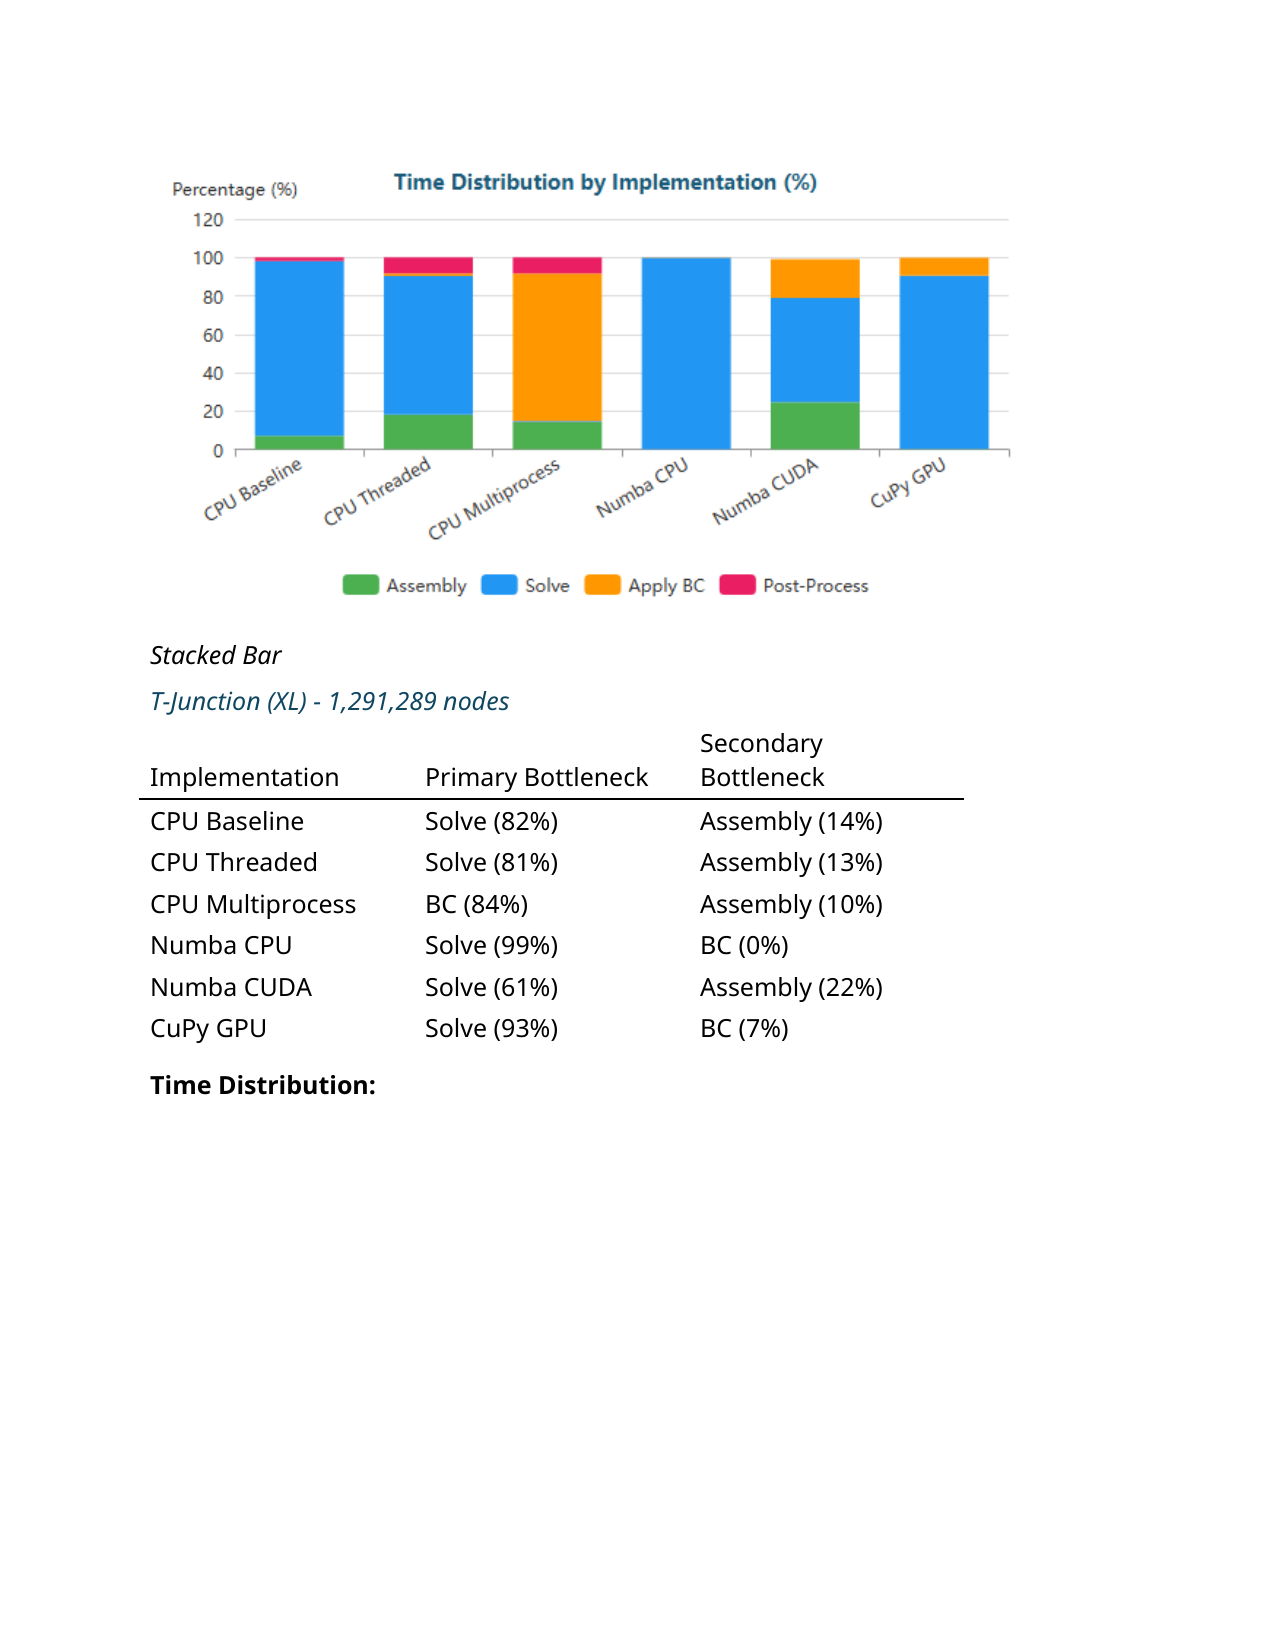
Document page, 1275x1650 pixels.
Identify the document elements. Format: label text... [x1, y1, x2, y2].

text Stacked Bar [150, 637, 1125, 672]
picture [168, 150, 1044, 617]
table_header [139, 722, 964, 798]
subtitle T-Junction (XL) - 1,291,289 nodes [150, 684, 1125, 718]
text Time Distribution: [150, 1068, 1125, 1102]
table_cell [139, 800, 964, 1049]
